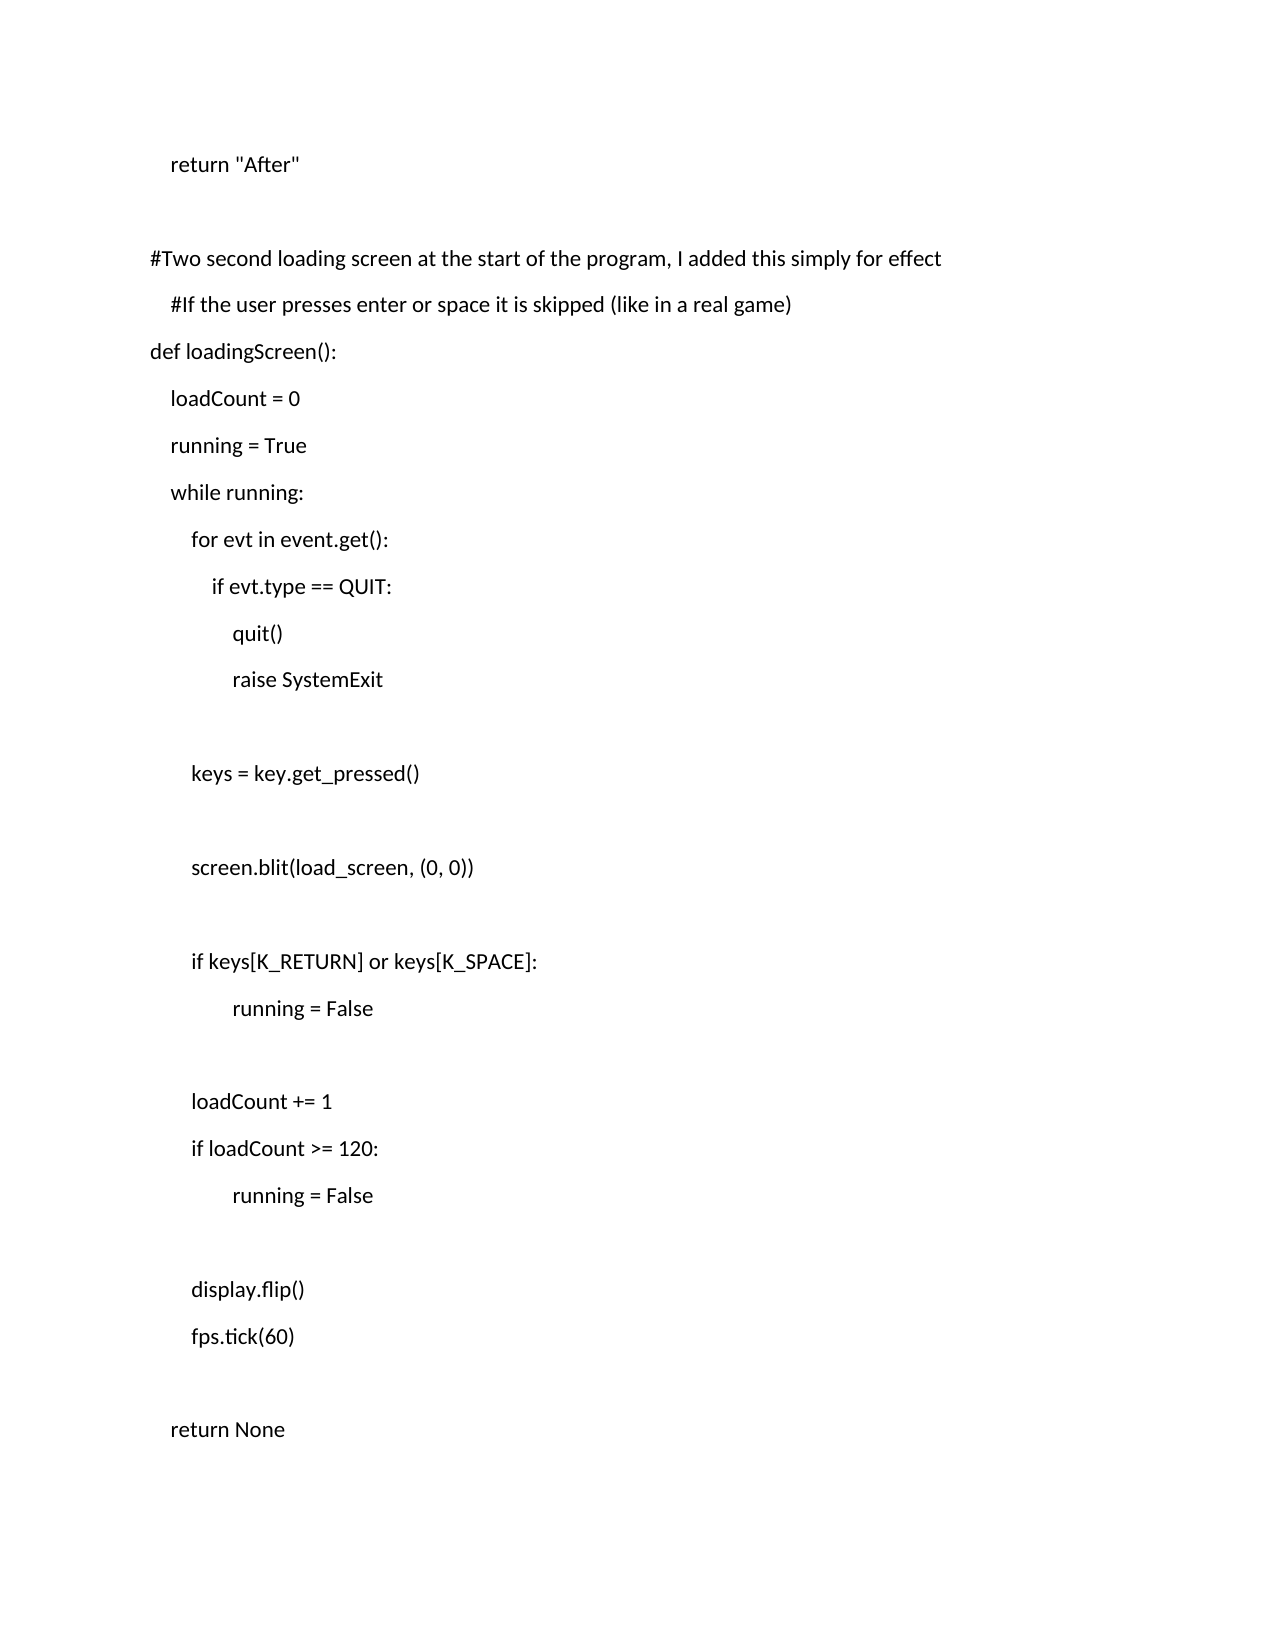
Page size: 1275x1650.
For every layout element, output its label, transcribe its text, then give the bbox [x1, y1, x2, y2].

text running = False [150, 1181, 1125, 1209]
text keys = key.get_pressed() [150, 759, 1125, 787]
text return "After" [150, 150, 1125, 178]
text running = False [150, 994, 1125, 1022]
text loadCount = 0 [150, 384, 1125, 412]
text #If the user presses enter or space it is skipped (like in a real game) [150, 291, 1125, 319]
text display.flip() [150, 1275, 1125, 1303]
text screen.blit(load_screen, (0, 0)) [150, 853, 1125, 881]
text for evt in event.get(): [150, 525, 1125, 553]
text running = True [150, 431, 1125, 459]
text def loadingScreen(): [150, 337, 1125, 366]
text if evt.type == QUIT: [150, 572, 1125, 600]
text if keys[K_RETURN] or keys[K_SPACE]: [150, 947, 1125, 975]
text raise SystemExit [150, 666, 1125, 694]
text return None [150, 1416, 1125, 1444]
text fps.tick(60) [150, 1322, 1125, 1350]
text if loadCount >= 120: [150, 1134, 1125, 1162]
text #Two second loading screen at the start of the program, I added this simply for effect [150, 244, 1125, 272]
text loadCount += 1 [150, 1087, 1125, 1116]
text quit() [150, 619, 1125, 647]
text while running: [150, 478, 1125, 506]
